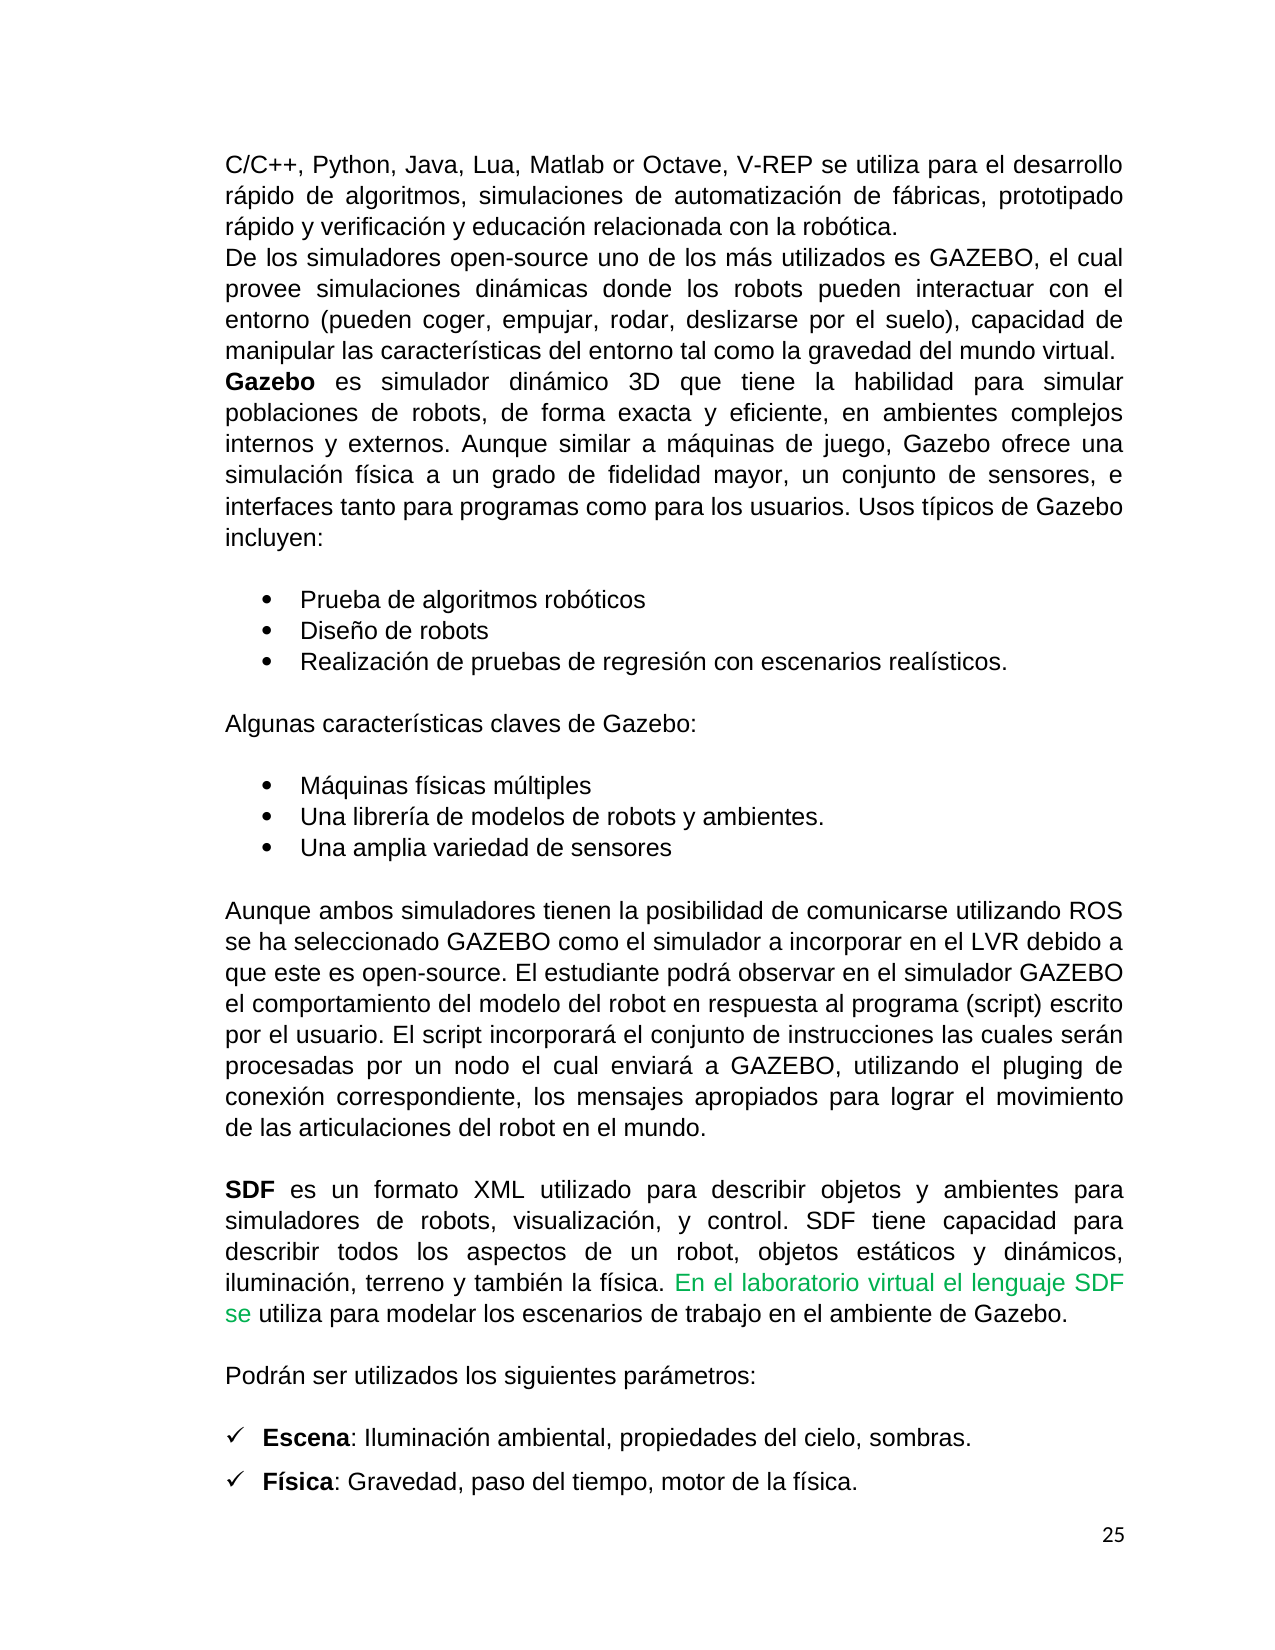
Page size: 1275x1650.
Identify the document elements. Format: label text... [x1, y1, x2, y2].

list Una librería de modelos de robots y ambientes. [262, 802, 1125, 831]
list Diseño de robots [262, 616, 1125, 644]
text SDF es un formato XML utilizado para describir objetos y ambientes para simuladores de robots, visualización, y control. SDF tiene capacidad para describir todos los aspectos de un robot, objetos estáticos y dinámicos, iluminación, terreno y también la física. En el laboratorio virtual el lenguaje SDF se utiliza para modelar los escenarios de trabajo en el ambiente de Gazebo. [225, 1175, 1125, 1328]
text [225, 150, 1125, 241]
list Prueba de algoritmos robóticos [262, 584, 1125, 613]
list Física: Gravedad, paso del tiempo, motor de la física. [225, 1467, 1125, 1495]
text De los simuladores open-source uno de los más utilizados es GAZEBO, el cual provee simulaciones dinámicas donde los robots pueden interactuar con el entorno (pueden coger, empujar, rodar, deslizarse por el suelo), capacidad de manipular las características del entorno tal como la gravedad del mundo virtual. [225, 243, 1125, 365]
text Algunas características claves de Gazebo: [225, 709, 1125, 738]
list Una amplia variedad de sensores [262, 833, 1125, 862]
text Aunque ambos simuladores tienen la posibilidad de comunicarse utilizando ROS se ha seleccionado GAZEBO como el simulador a incorporar en el LVR debido a que este es open-source. El estudiante podrá observar en el simulador GAZEBO el comportamiento del modelo del robot en respuesta al programa (script) escrito por el usuario. El script incorporará el conjunto de instrucciones las cuales serán procesadas por un nodo el cual enviará a GAZEBO, utilizando el pluging de conexión correspondiente, los mensajes apropiados para lograr el movimiento de las articulaciones del robot en el mundo. [225, 896, 1125, 1142]
list Máquinas físicas múltiples [262, 771, 1125, 800]
list Escena: Iluminación ambiental, propiedades del cielo, sombras. [225, 1423, 1125, 1452]
text Podrán ser utilizados los siguientes parámetros: [225, 1361, 1125, 1390]
list Realización de pruebas de regresión con escenarios realísticos. [262, 647, 1125, 676]
text Gazebo es simulador dinámico 3D que tiene la habilidad para simular poblaciones de robots, de forma exacta y eficiente, en ambientes complejos internos y externos. Aunque similar a máquinas de juego, Gazebo ofrece una simulación física a un grado de fidelidad mayor, un conjunto de sensores, e interfaces tanto para programas como para los usuarios. Usos típicos de Gazebo incluyen: [225, 367, 1125, 551]
